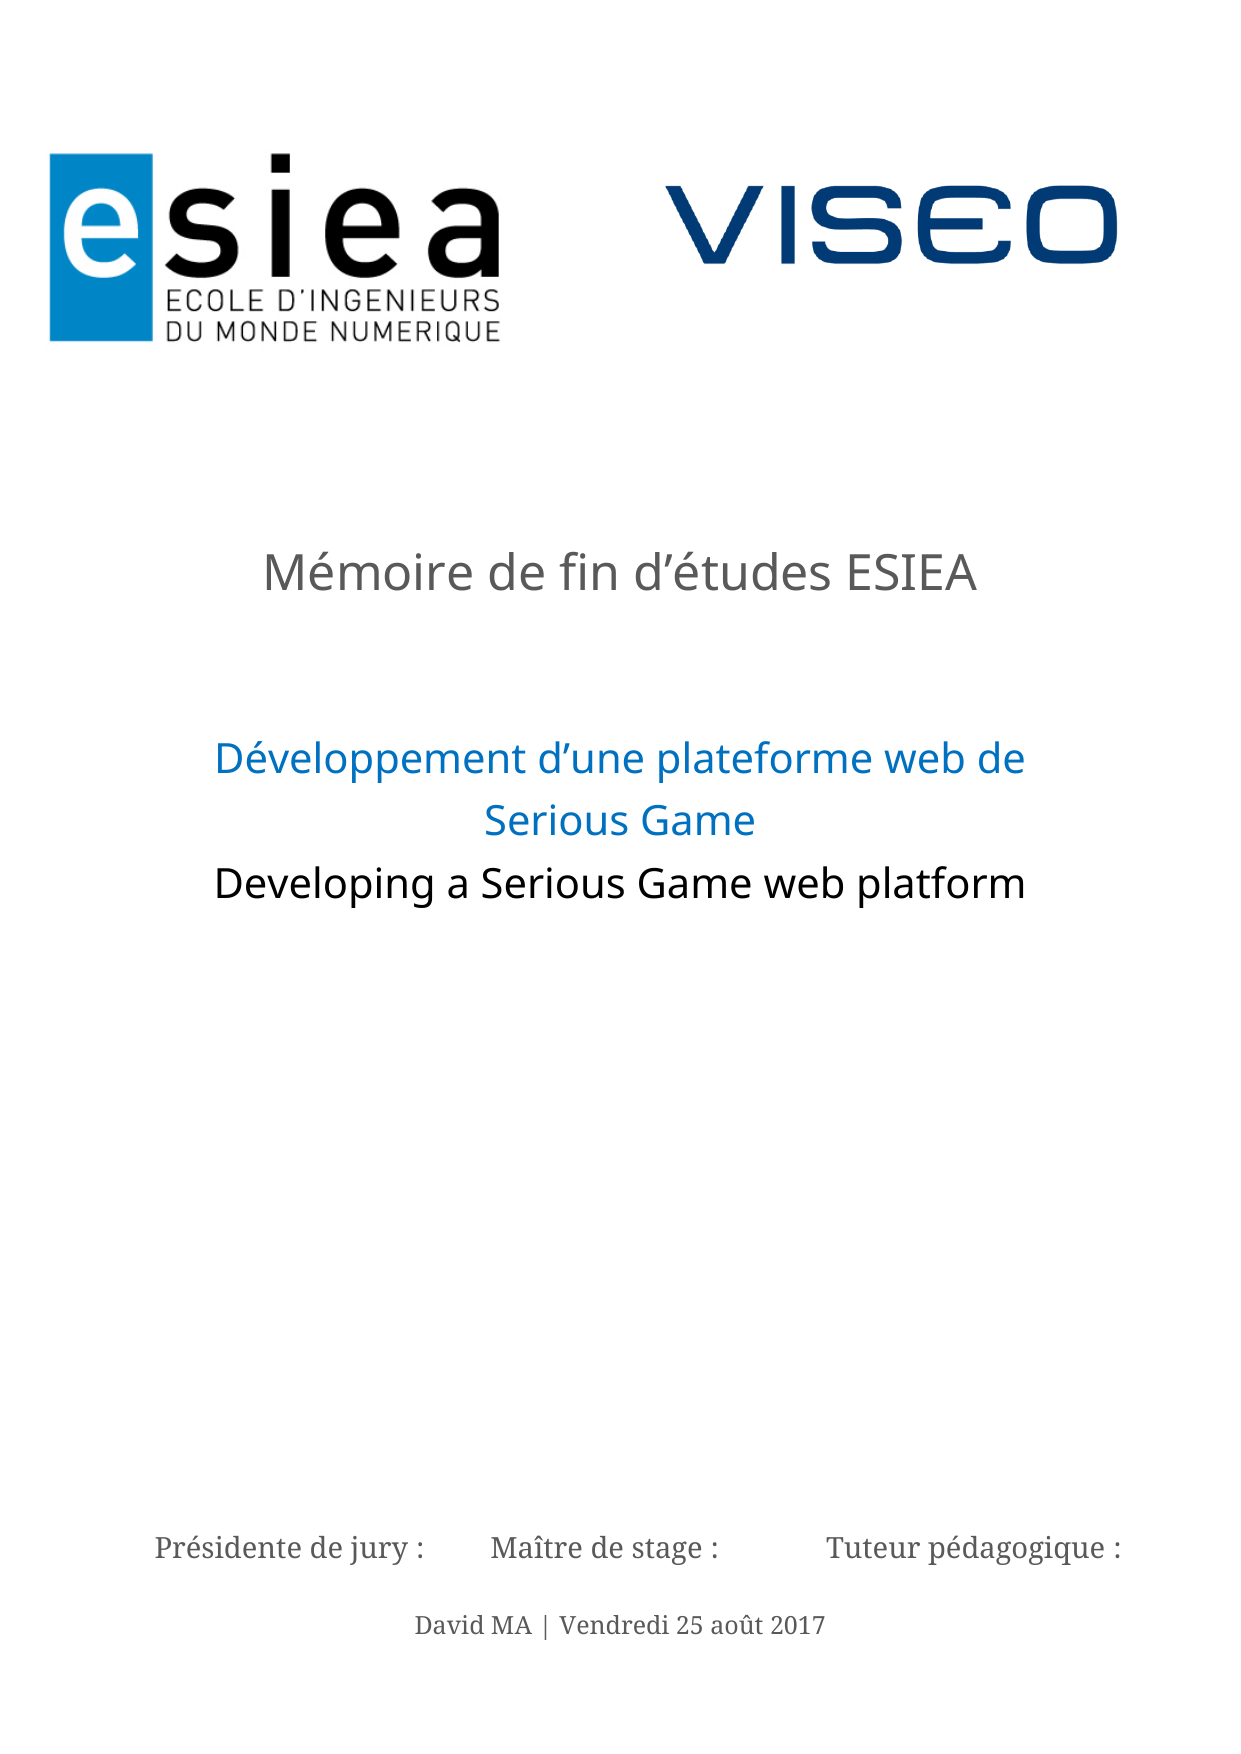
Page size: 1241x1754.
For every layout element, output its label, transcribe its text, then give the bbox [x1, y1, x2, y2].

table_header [134, 1527, 469, 1606]
picture [616, 147, 1164, 301]
subtitle Développement d’une plateforme web de Serious Game [148, 729, 1093, 848]
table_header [805, 1527, 1141, 1606]
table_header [470, 1527, 805, 1606]
subtitle Developing a Serious Game web platform [148, 853, 1093, 910]
picture [0, 103, 549, 389]
text Mémoire de fin d’études ESIEA [148, 537, 1093, 605]
